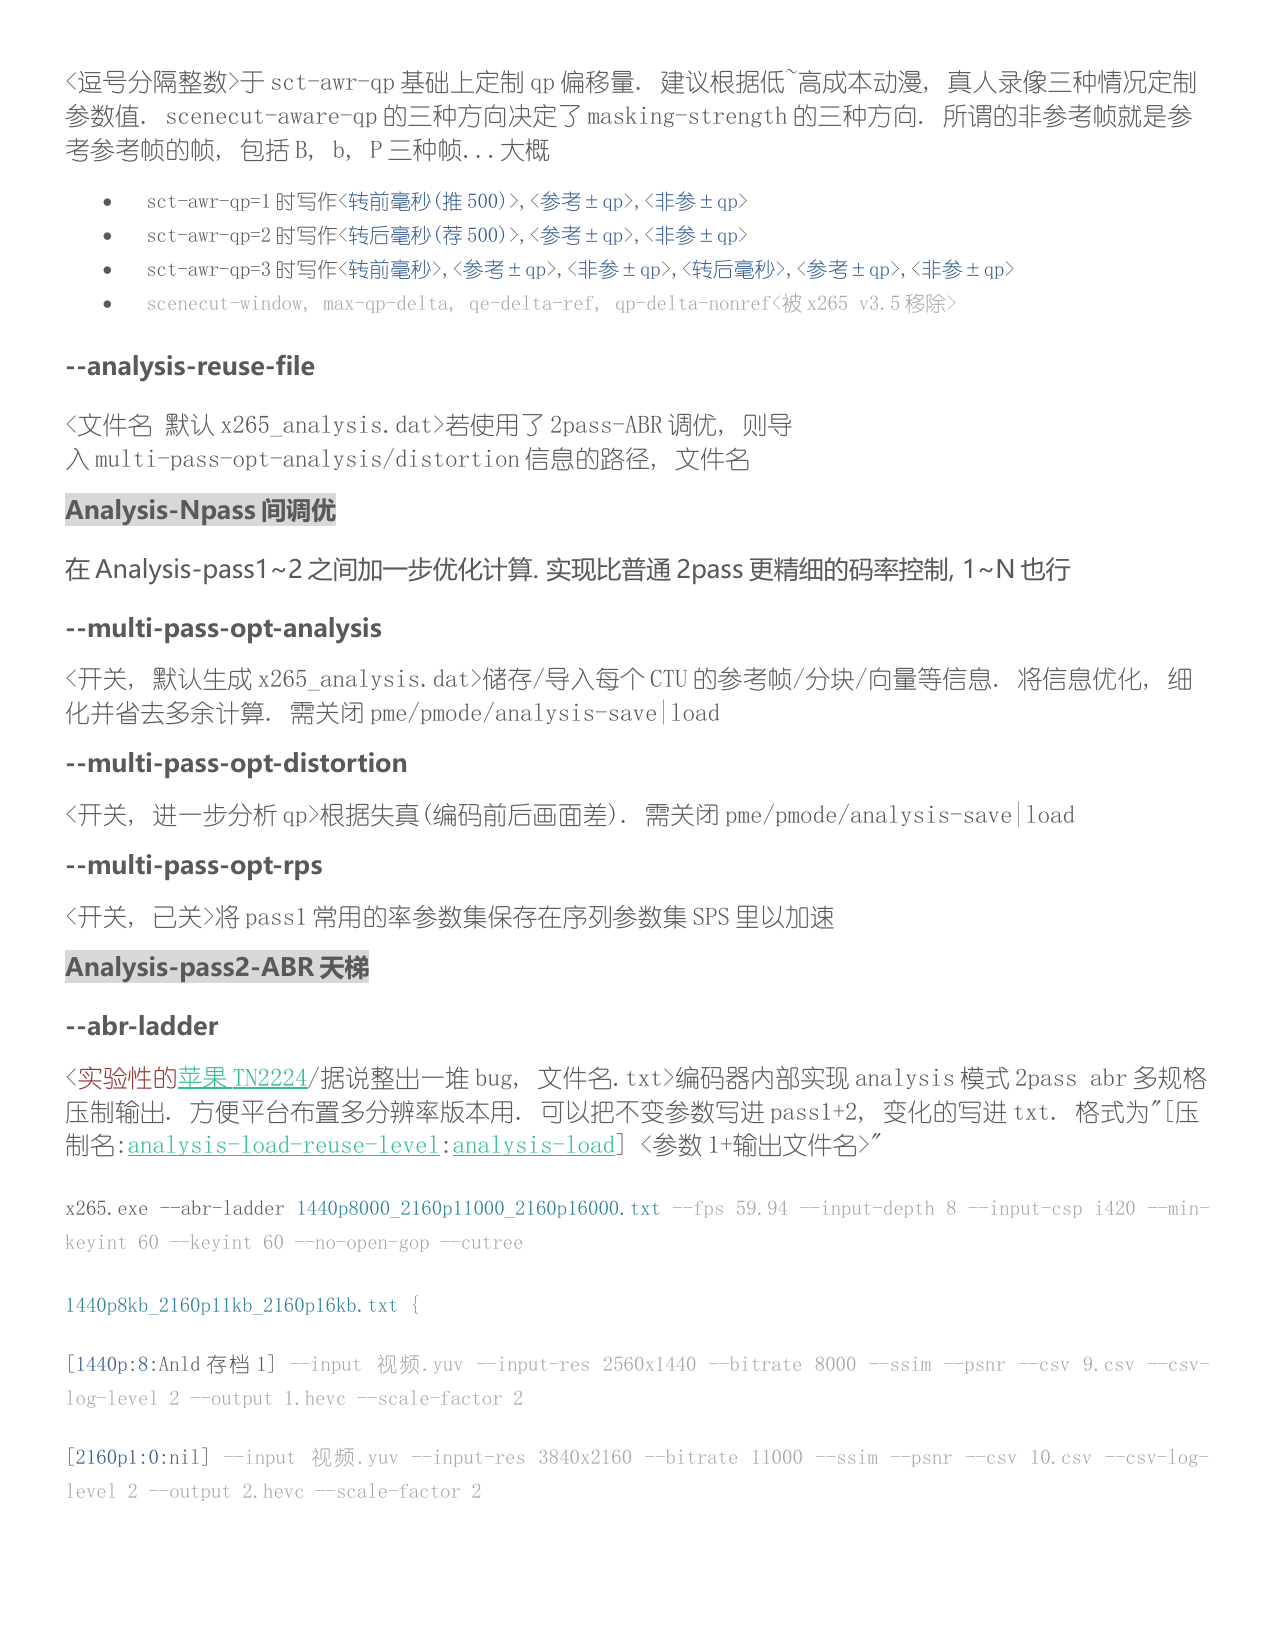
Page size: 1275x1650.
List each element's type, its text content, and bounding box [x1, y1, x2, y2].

text <实验性的苹果TN2224/据说整出一堆bug, 文件名.txt>编码器内部实现analysis模式2pass abr多规格压制输出. 方便平台布置多分辨率版本用. 可以把不变参数写进pass1+2, 变化的写进txt. 格式为"[压制名:analysis-load-reuse-level:analysis-load] <参数1+输出文件名>" [65, 1009, 1210, 1111]
text [2160p2:10:Anld存档3] --input视频.yuv --input-res 3840x2160 --bitrate 16000 --ssim --psnr --csv 11.csv --csv-log-level 2 --output 3.hevc --scale-factor 0 } analysis-load填nil(不是nul)代表略过 [65, 1482, 1210, 1550]
text --analysis-reuse-file [65, 298, 1210, 332]
text x265.exe --abr-ladder 1440p8000_2160p11000_2160p16000.txt --fps 59.94 --input-depth 8 --input-csp i420 --min-keyint 60 --keyint 60 --no-open-gop --cutree [65, 1140, 1210, 1208]
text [65, 64, 1210, 132]
text <文件名 默认x265_analysis.dat>若使用了2pass-ABR调优, 则导入multi-pass-opt-analysis/distortion信息的路径, 文件名 [65, 357, 1210, 425]
text scenecut-window, max-qp-delta, qe-delta-ref, qp-delta-nonref<被x265 v3.5移除> [102, 251, 1210, 285]
text <开关, 默认生成x265_analysis.dat>储存/导入每个CTU的参考帧/分块/向量等信息. 将信息优化, 细化并省去多余计算. 需关闭pme/pmode/analysis-save|load [65, 611, 1210, 678]
text sct-awr-qp=1时写作<转前毫秒(推500)>,<参考±qp>,<非参±qp> [102, 149, 1210, 183]
text [2160p1:0:nil] --input 视频.yuv --input-res 3840x2160 --bitrate 11000 --ssim --psnr --csv 10.csv --csv-log-level 2 --output 2.hevc --scale-factor 2 [65, 1389, 1210, 1457]
text --multi-pass-opt-analysis [65, 559, 1210, 593]
text --abr-ladder [65, 958, 1210, 992]
text <开关, 进一步分析qp>根据失真(编码前后画面差). 需关闭pme/pmode/analysis-save|load [65, 746, 1210, 780]
text sct-awr-qp=3时写作<转前毫秒>,<参考±qp>,<非参±qp>,<转后毫秒>,<参考±qp>,<非参±qp> [102, 217, 1210, 251]
text <开关, 已关>将pass1常用的率参数集保存在序列参数集SPS里以加速 [65, 848, 1210, 882]
text [1440p:8:Anld存档1] --input 视频.yuv --input-res 2560x1440 --bitrate 8000 --ssim --psnr --csv 9.csv --csv-log-level 2 --output 1.hevc --scale-factor 2 [65, 1296, 1210, 1364]
subtitle Analysis-Npass间调优 [65, 442, 1210, 476]
text 1440p8kb_2160p11kb_2160p16kb.txt { [65, 1237, 1210, 1271]
text Analysis-pass2-ABR天梯 [65, 899, 1210, 933]
text --multi-pass-opt-rps [65, 797, 1210, 831]
text --multi-pass-opt-distortion [65, 695, 1210, 729]
text 在Analysis-pass1~2之间加一步优化计算. 实现比普通2pass更精细的码率控制, 1~N也行 [65, 501, 1210, 534]
text sct-awr-qp=2时写作<转后毫秒(荐500)>,<参考±qp>,<非参±qp> [102, 183, 1210, 217]
